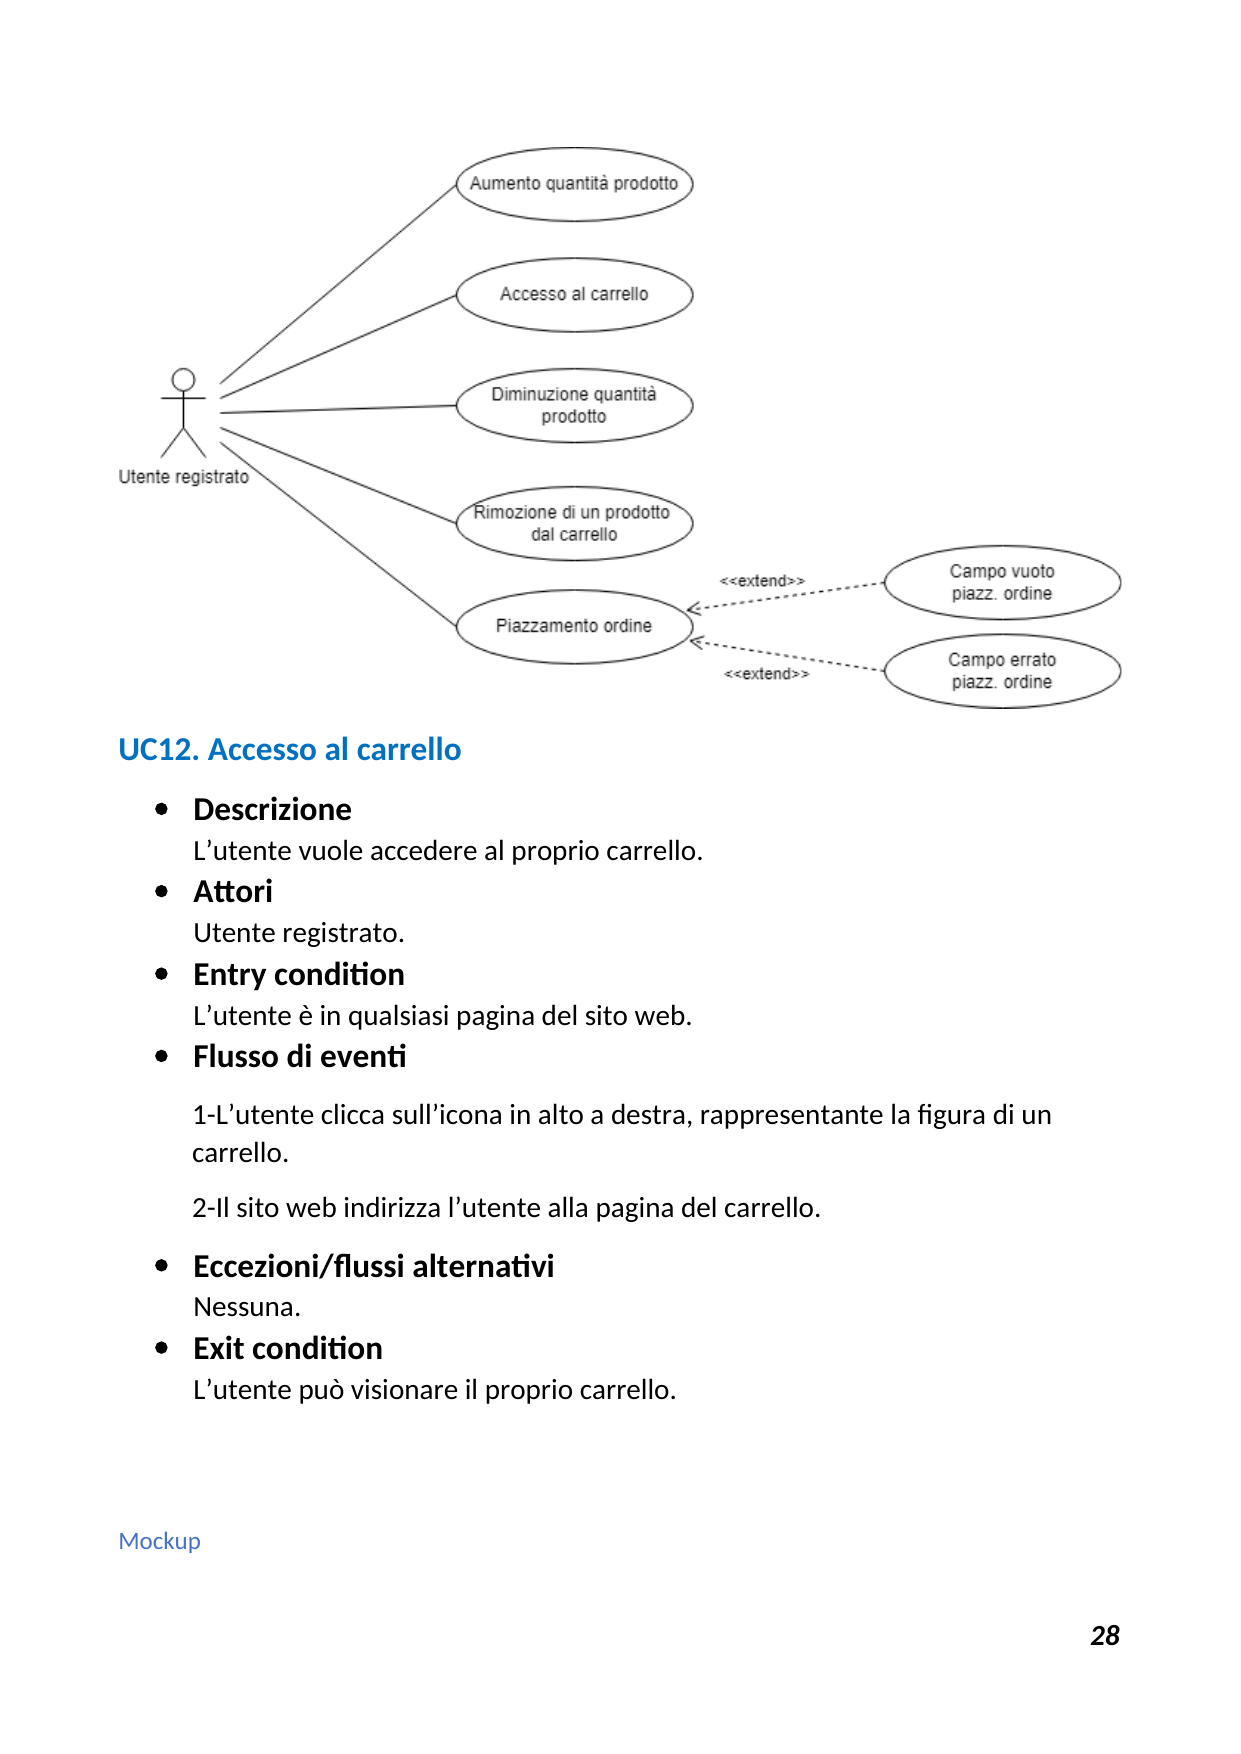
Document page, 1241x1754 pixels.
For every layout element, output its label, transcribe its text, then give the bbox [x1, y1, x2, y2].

text UC12. Accesso al carrello [118, 727, 1122, 768]
list L’utente può visionare il proprio carrello. [193, 1371, 1122, 1407]
list L’utente è in qualsiasi pagina del sito web. [193, 997, 1122, 1032]
list Attori [156, 871, 1122, 911]
list Flusso di eventi [156, 1035, 1122, 1076]
text Mockup [118, 1525, 1122, 1556]
list Descrizione [156, 788, 1122, 829]
list Utente registrato. [193, 914, 1122, 950]
list Exit condition [156, 1327, 1122, 1368]
list L’utente vuole accedere al proprio carrello. [193, 832, 1122, 868]
list Nessuna. [193, 1288, 1122, 1324]
text 1-L’utente clicca sull’icona in alto a destra, rappresentante la figura di un carrello. [192, 1096, 1122, 1170]
picture [118, 147, 1122, 709]
text 2-Il sito web indirizza l’utente alla pagina del carrello. [192, 1189, 1122, 1225]
list Eccezioni/flussi alternativi [156, 1244, 1122, 1285]
list Entry condition [156, 953, 1122, 994]
